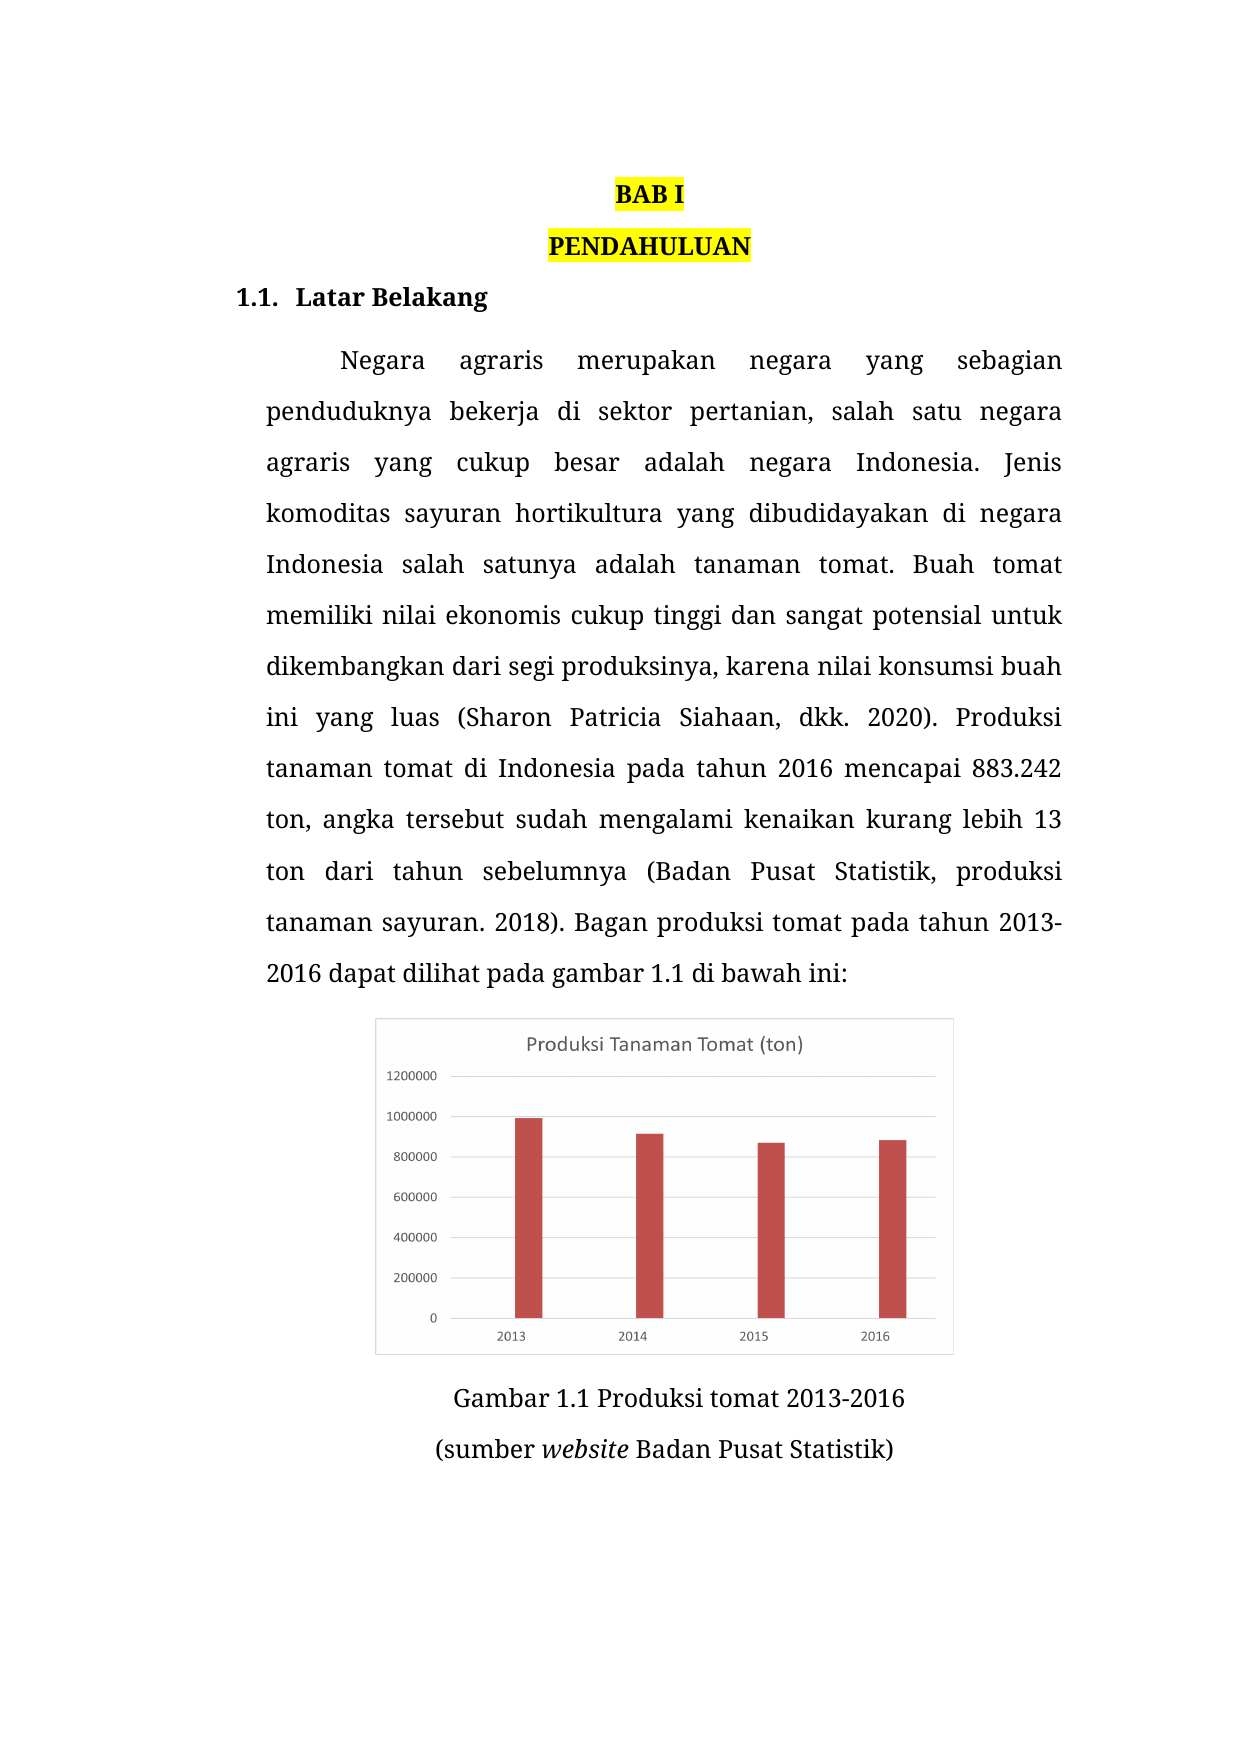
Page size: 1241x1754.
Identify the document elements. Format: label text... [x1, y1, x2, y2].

list Gambar 1.1 Produksi tomat 2013-2016 [295, 1381, 1063, 1415]
list Negara agraris merupakan negara yang sebagian penduduknya bekerja di sektor pertanian, salah satu negara agraris yang cukup besar adalah negara Indonesia. Jenis komoditas sayuran hortikultura yang dibudidayakan di negara Indonesia salah satunya adalah tanaman tomat. Buah tomat memiliki nilai ekonomis cukup tinggi dan sangat potensial untuk dikembangkan dari segi produksinya, karena nilai konsumsi buah ini yang luas (Sharon Patricia Siahaan, dkk. 2020). Produksi tanaman tomat di Indonesia pada tahun 2016 mencapai 883.242 ton, angka tersebut sudah mengalami kenaikan kurang lebih 13 ton dari tahun sebelumnya (Badan Pusat Statistik, produksi tanaman sayuran. 2018). Bagan produksi tomat pada tahun 2013-2016 dapat dilihat pada gambar 1.1 di bawah ini: [266, 343, 1063, 989]
subtitle Latar Belakang [236, 279, 1063, 313]
list (sumber website Badan Pusat Statistik) [266, 1432, 1063, 1466]
picture [375, 1018, 954, 1355]
subtitle BAB I PENDAHULUAN [236, 177, 1063, 262]
